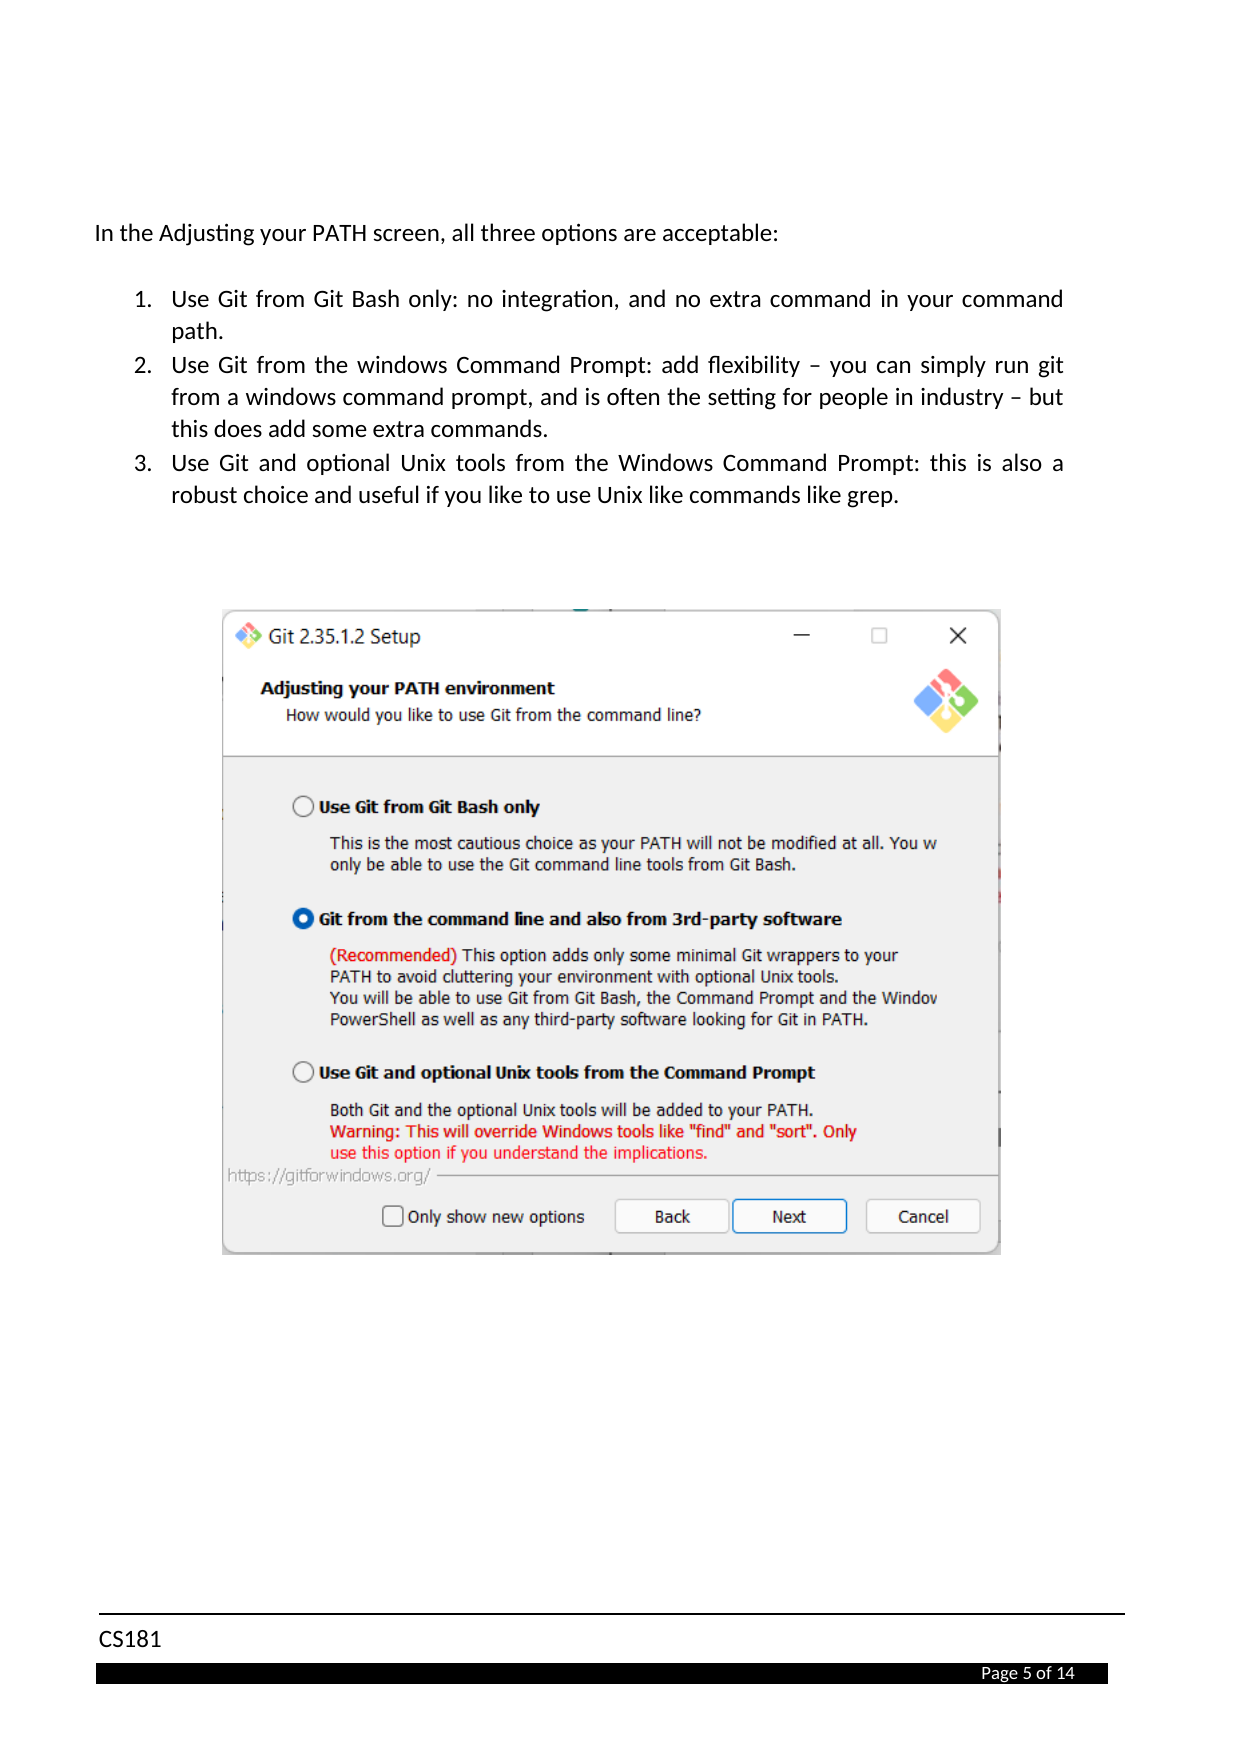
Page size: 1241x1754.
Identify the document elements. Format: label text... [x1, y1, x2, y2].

list Use Git and optional Unix tools from the Windows Command Prompt: this is also a robust choice and useful if you like to use Unix like commands like grep. [133, 447, 1065, 509]
picture [83, 1618, 1085, 1648]
text In the Adjusting your PATH screen, all three options are acceptable: [94, 217, 1065, 247]
list Use Git from the windows Command Prompt: add flexibility – you can simply run git from a windows command prompt, and is often the setting for people in industry – but this does add some extra commands. [133, 349, 1065, 443]
picture [222, 609, 1001, 1255]
list Use Git from Git Bash only: no integration, and no extra command in your command path. [133, 283, 1065, 346]
